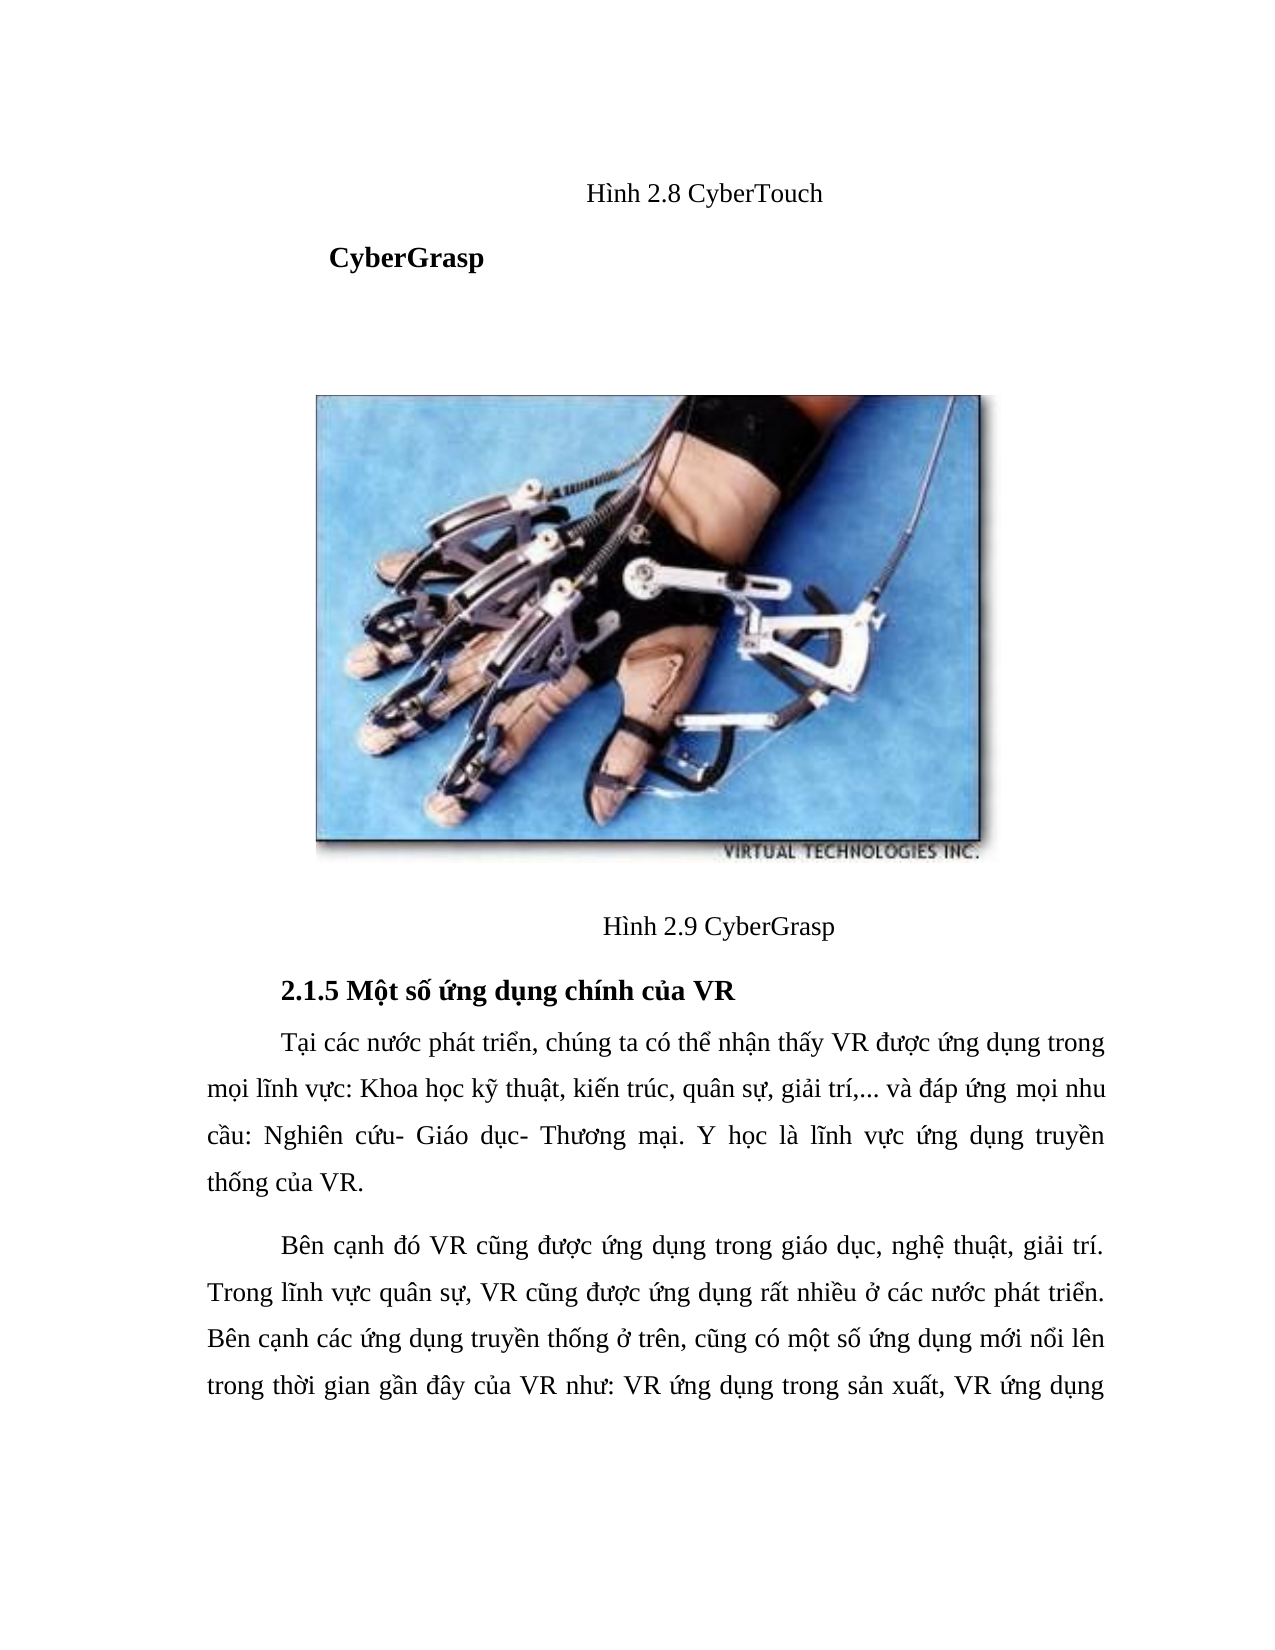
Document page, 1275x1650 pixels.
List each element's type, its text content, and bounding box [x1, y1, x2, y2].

picture [315, 395, 1002, 863]
text CyberGrasp [329, 241, 1157, 274]
text Tại các nước phát triển, chúng ta có thể nhận thấy VR được ứng dụng trong mọi lĩnh vực: Khoa học kỹ thuật, kiến trúc, quân sự, giải trí,... và đáp ứng mọi nhu cầu: Nghiên cứu- Giáo dục- Thương mại. Y học là lĩnh vực ứng dụng truyền thống của VR. [207, 1026, 1106, 1197]
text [207, 1229, 1106, 1400]
subtitle 2.1.5 Một số ứng dụng chính của VR [281, 973, 1157, 1007]
text Hình 2.8 CyberTouch [286, 177, 1103, 208]
